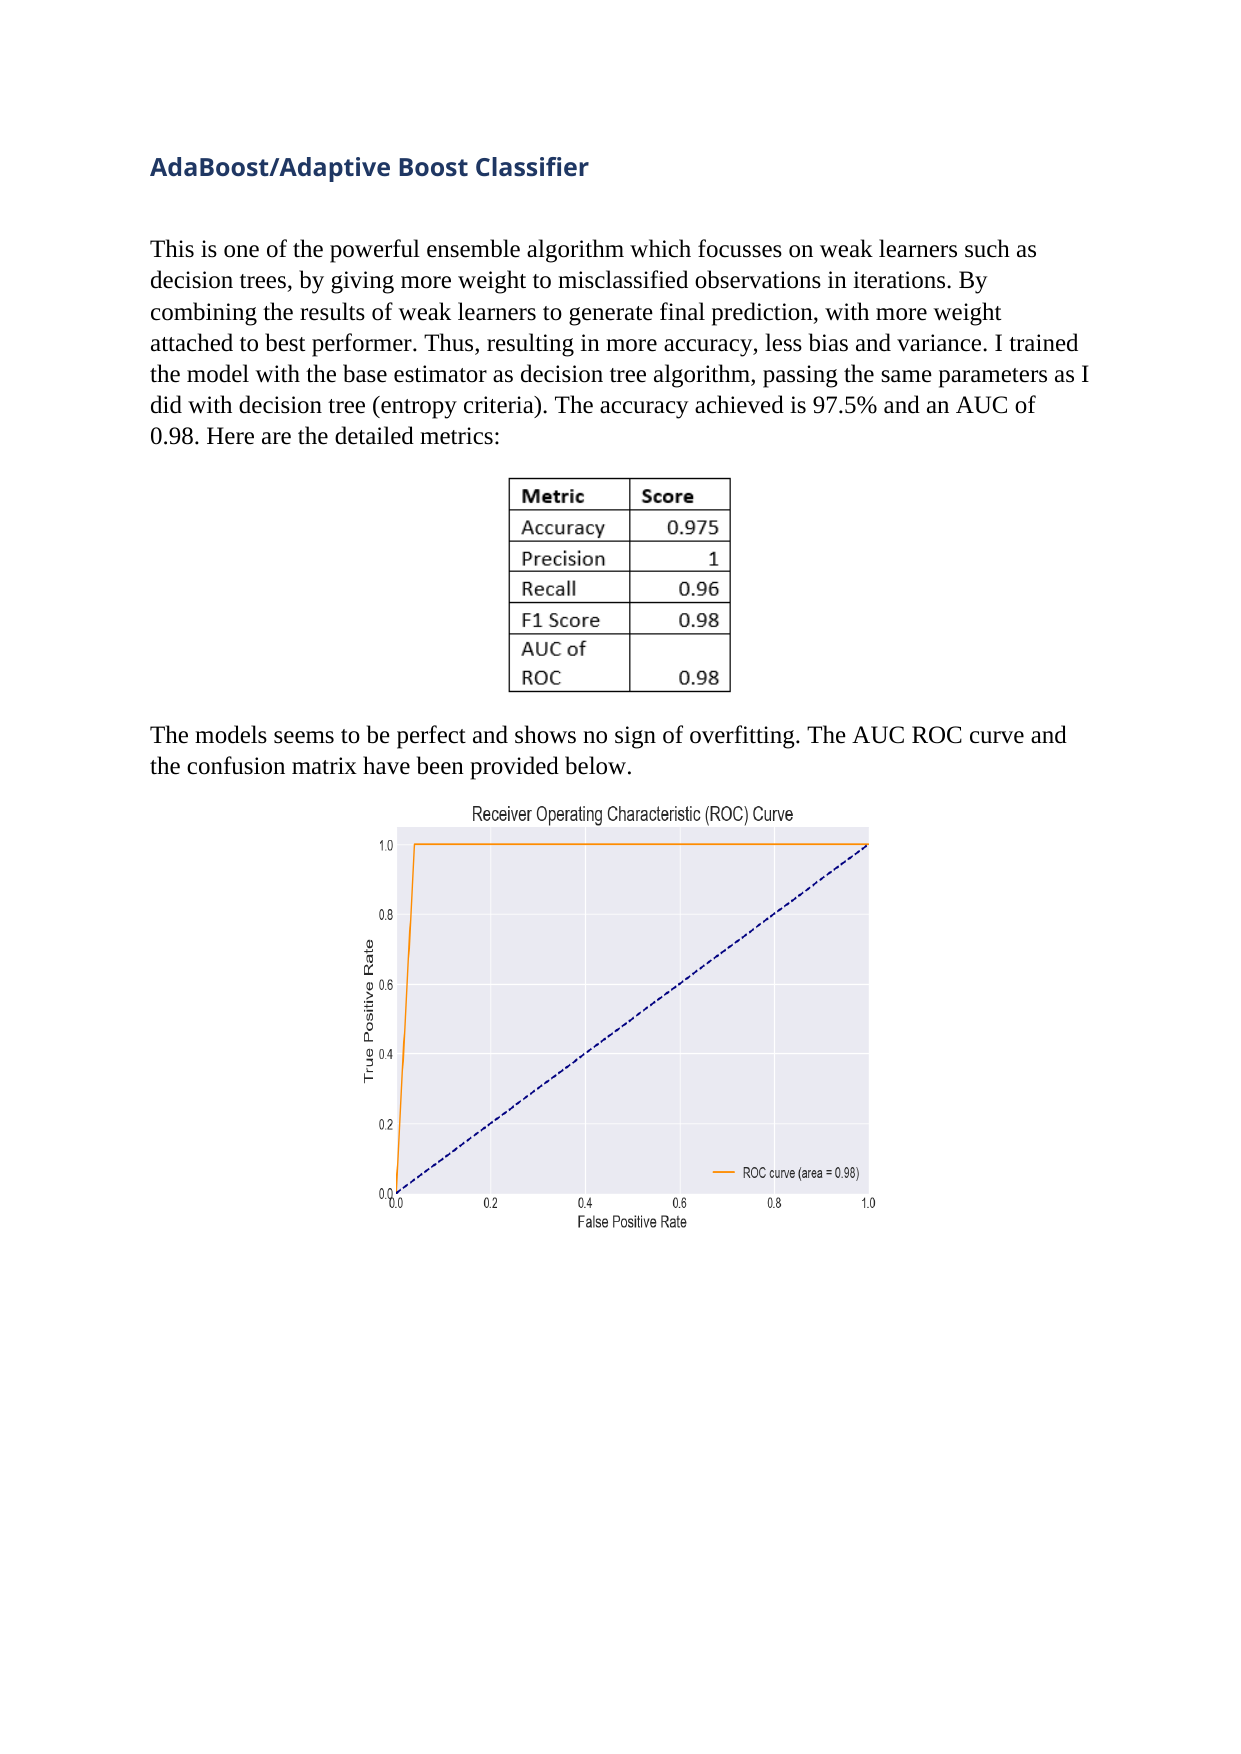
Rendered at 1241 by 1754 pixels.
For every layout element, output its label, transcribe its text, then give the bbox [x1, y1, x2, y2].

text This is one of the powerful ensemble algorithm which focusses on weak learners such as decision trees, by giving more weight to misclassified observations in iterations. By combining the results of weak learners to generate final prediction, with more weight attached to best performer. Thus, resulting in more accuracy, less bias and variance. I trained the model with the base estimator as decision tree algorithm, passing the same parameters as I did with decision tree (entropy criteria). The accuracy achieved is 97.5% and an AUC of 0.98. Here are the detailed metrics: [150, 234, 1090, 449]
picture [359, 798, 881, 1237]
picture [500, 468, 740, 701]
subtitle AdaBoost/Adaptive Boost Classifier [150, 150, 1090, 184]
text The models seems to be perfect and shows no sign of overfitting. The AUC ROC curve and the confusion matrix have been provided below. [150, 720, 1090, 780]
